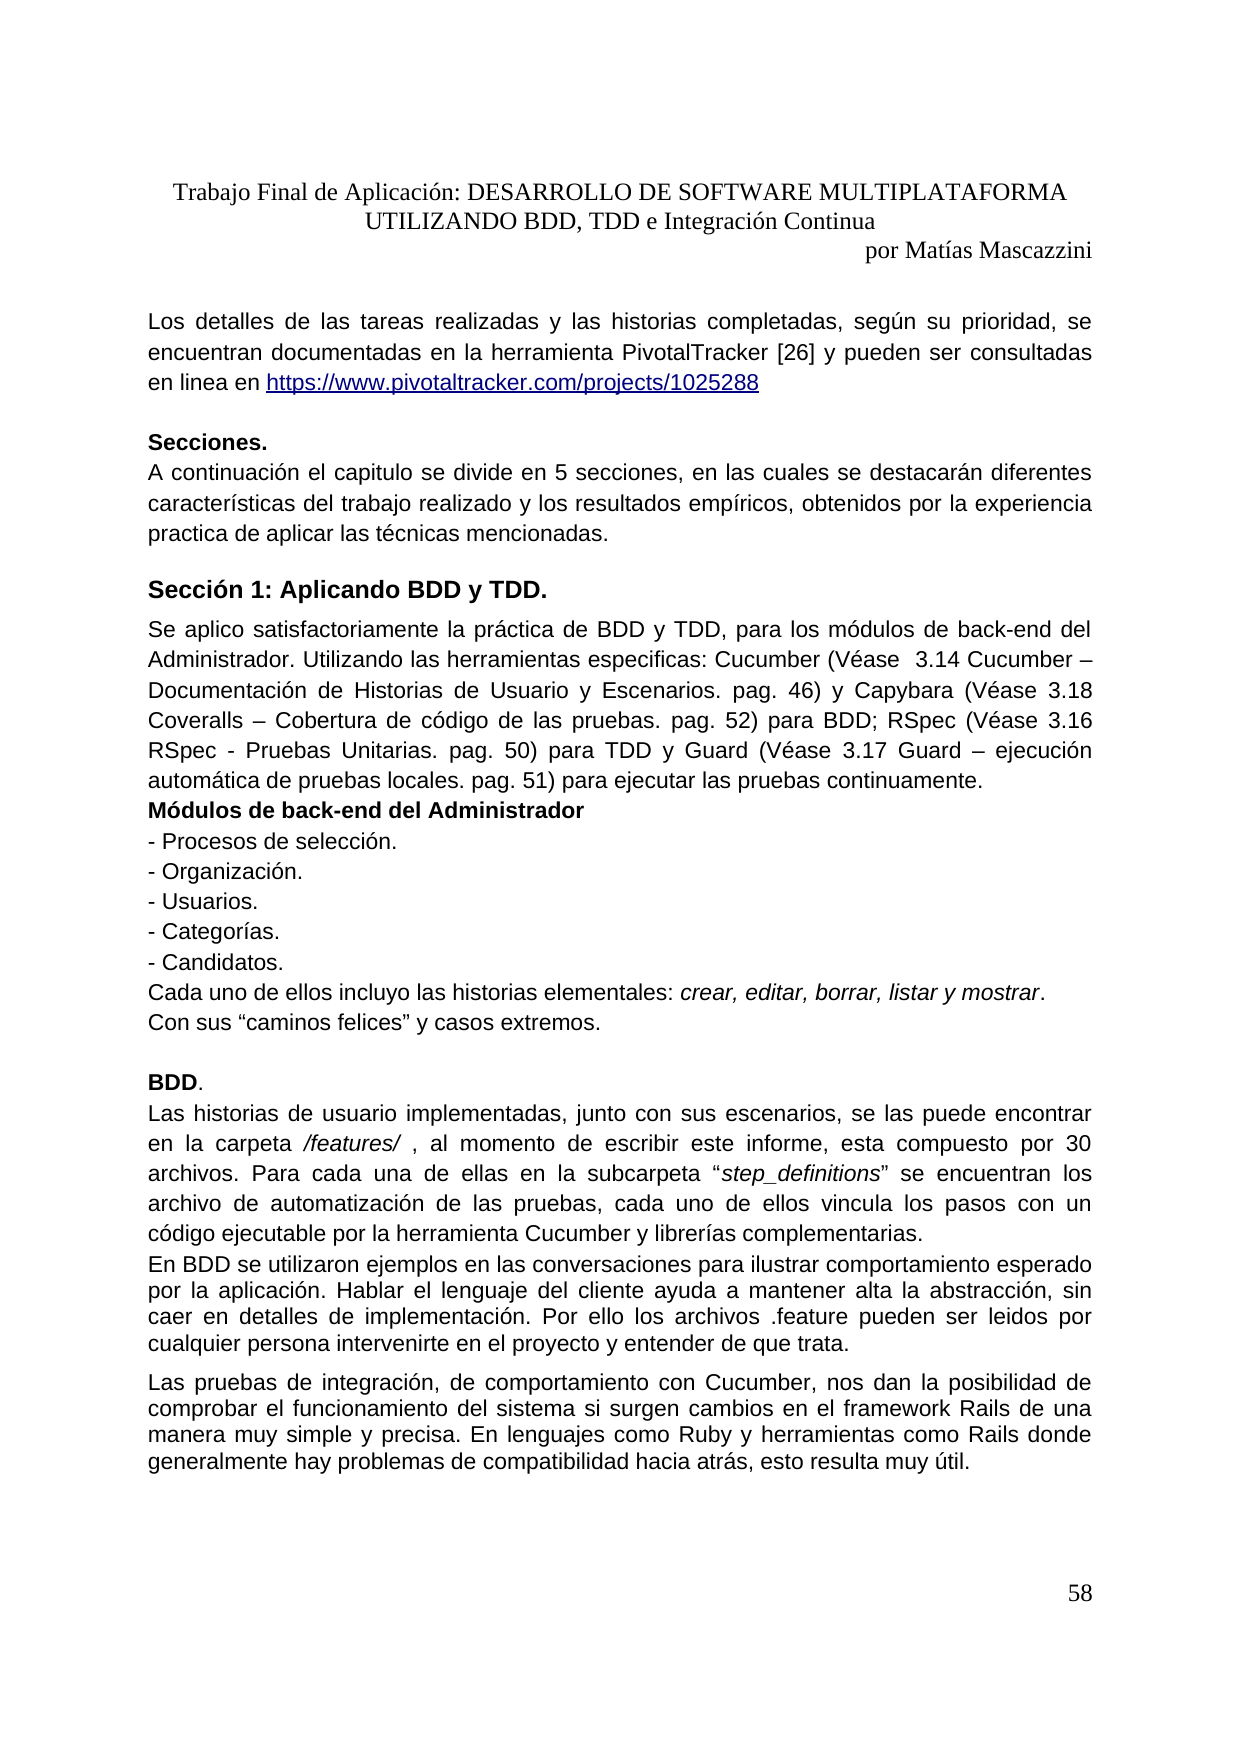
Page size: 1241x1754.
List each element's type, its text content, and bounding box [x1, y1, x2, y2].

text En BDD se utilizaron ejemplos en las conversaciones para ilustrar comportamiento esperado por la aplicación. Hablar el lenguaje del cliente ayuda a mantener alta la abstracción, sin caer en detalles de implementación. Por ello los archivos .feature pueden ser leidos por cualquier persona intervenirte en el proyecto y entender de que trata. [148, 1251, 1093, 1356]
text Cada uno de ellos incluyo las historias elementales: crear, editar, borrar, listar y mostrar. Con sus “caminos felices” y casos extremos. [148, 979, 1093, 1035]
text Se aplico satisfactoriamente la práctica de BDD y TDD, para los módulos de back-end del Administrador. Utilizando las herramientas especificas: Cucumber (Véase 3.14 Cucumber – Documentación de Historias de Usuario y Escenarios. pag. 45) y Capybara (Véase 3.18 Coveralls – Cobertura de código de las pruebas. pag. 51) para BDD; RSpec (Véase 3.16 RSpec - Pruebas Unitarias. pag. 49) para TDD y Guard (Véase 3.17 Guard – ejecución automática de pruebas locales. pag. 50) para ejecutar las pruebas continuamente. [148, 616, 1093, 794]
text - Usuarios. [148, 888, 1093, 914]
text Los detalles de las tareas realizadas y las historias completadas, según su prioridad, se encuentran documentadas en la herramienta PivotalTracker [26] y pueden ser consultadas en linea en https://www.pivotaltracker.com/projects/1025288 [148, 308, 1093, 395]
text - Procesos de selección. [148, 828, 1093, 854]
text Secciones. [148, 429, 1093, 456]
text Módulos de back-end del Administrador [148, 797, 1093, 824]
list Sección 1: Aplicando BDD y TDD. [148, 575, 1093, 604]
text BDD. [148, 1069, 1093, 1096]
text Las historias de usuario implementadas, junto con sus escenarios, se las puede encontrar en la carpeta /features/ , al momento de escribir este informe, esta compuesto por 30 archivos. Para cada una de ellas en la subcarpeta “step_definitions” se encuentran los archivo de automatización de las pruebas, cada uno de ellos vincula los pasos con un código ejecutable por la herramienta Cucumber y librerías complementarias. [148, 1099, 1093, 1247]
text A continuación el capitulo se divide en 5 secciones, en las cuales se destacarán diferentes características del trabajo realizado y los resultados empíricos, obtenidos por la experiencia practica de aplicar las técnicas mencionadas. [148, 459, 1093, 546]
text Las pruebas de integración, de comportamiento con Cucumber, nos dan la posibilidad de comprobar el funcionamiento del sistema si surgen cambios en el framework Rails de una manera muy simple y precisa. En lenguajes como Ruby y herramientas como Rails donde generalmente hay problemas de compatibilidad hacia atrás, esto resulta muy útil. [148, 1368, 1093, 1474]
text - Candidatos. [148, 948, 1093, 975]
text - Organización. [148, 858, 1093, 884]
text - Categorías. [148, 918, 1093, 945]
